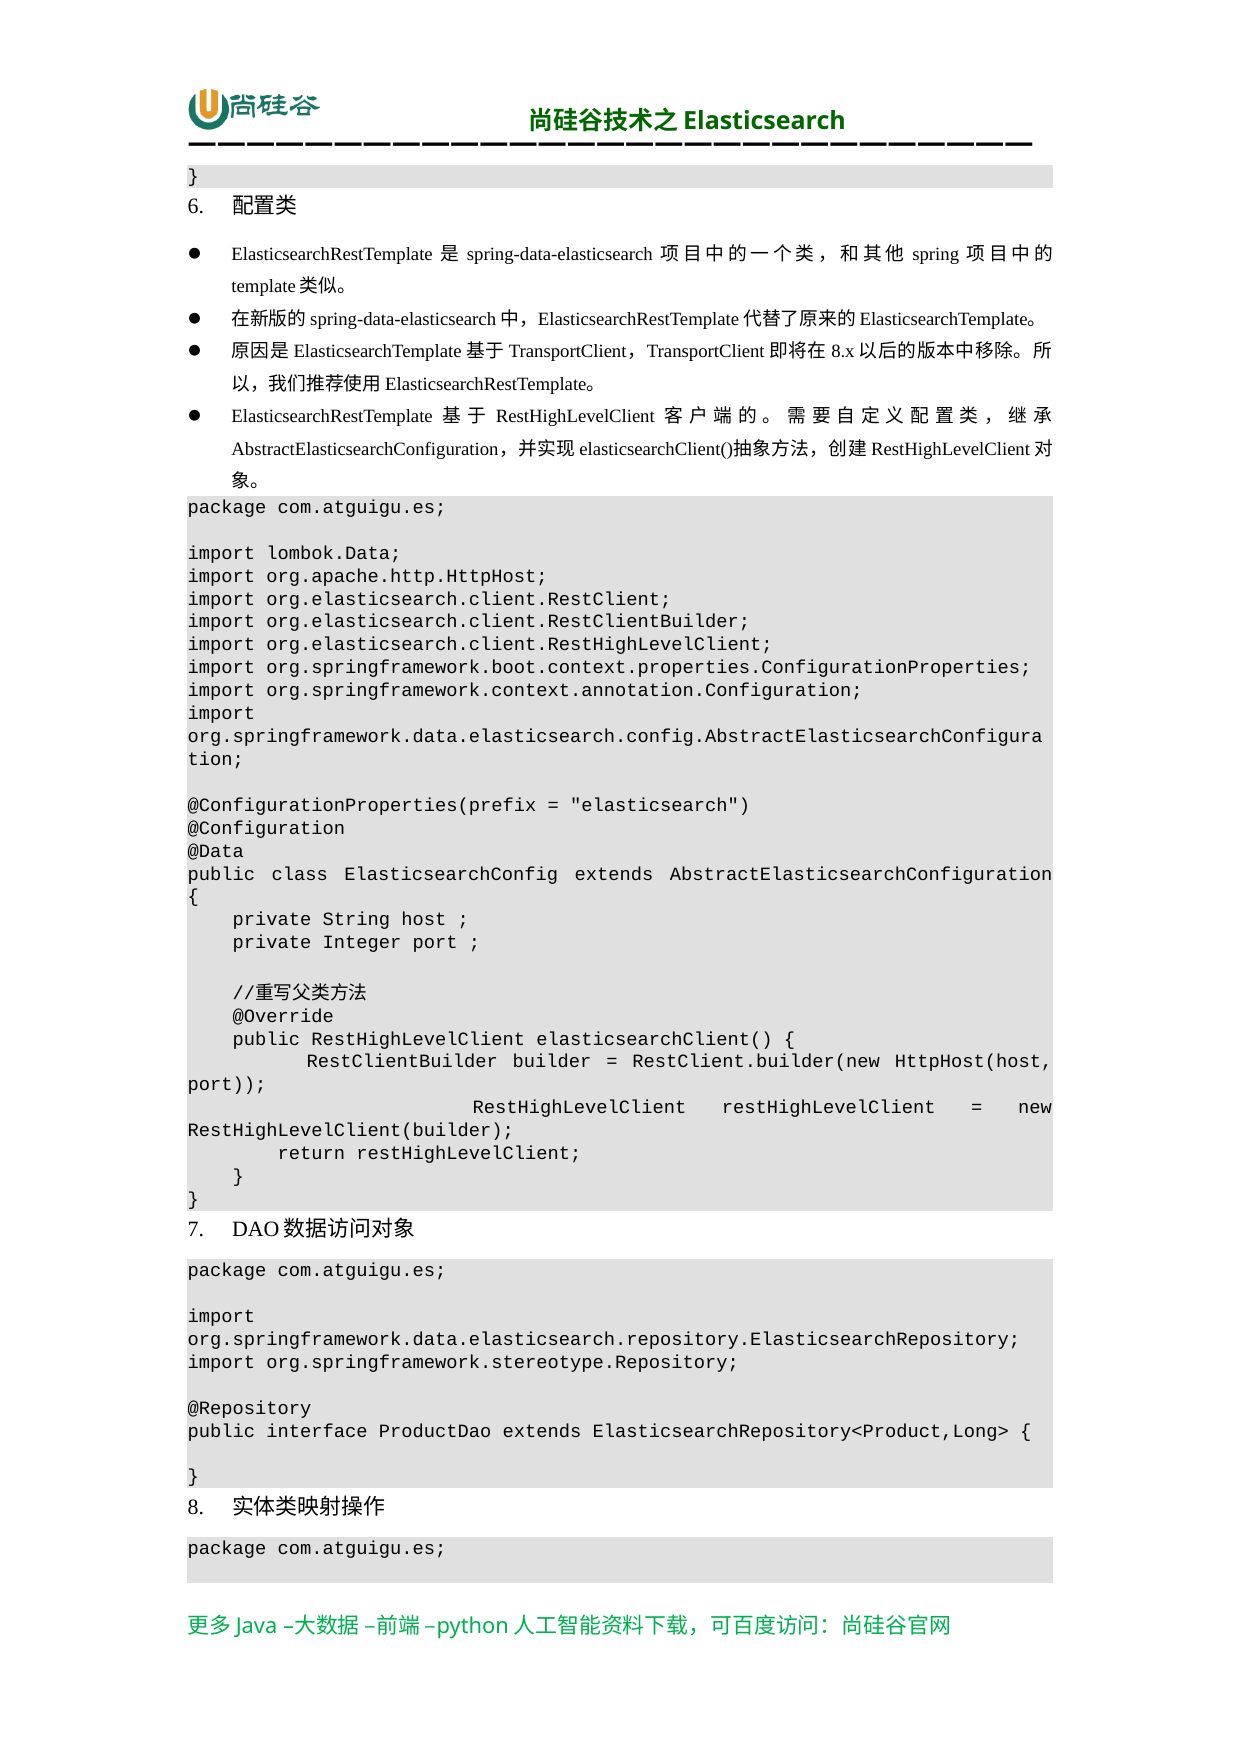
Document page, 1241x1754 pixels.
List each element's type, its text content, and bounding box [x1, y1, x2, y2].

text private Integer port ; [187, 931, 1053, 954]
text import org.elasticsearch.client.RestHighLevelClient; [187, 633, 1053, 656]
text import org.elasticsearch.client.RestClientBuilder; [187, 611, 1053, 633]
text public interface ProductDao extends ElasticsearchRepository<Product,Long> { [187, 1420, 1053, 1443]
list ElasticsearchRestTemplate基于RestHighLevelClient客户端的。需要自定义配置类，继承AbstractElasticsearchConfiguration，并实现elasticsearchClient()抽象方法，创建RestHighLevelClient对象。 [187, 398, 1053, 496]
text import org.springframework.boot.context.properties.ConfigurationProperties; [187, 656, 1053, 679]
text @Repository [187, 1397, 1053, 1420]
list DAO数据访问对象 [187, 1211, 1053, 1243]
text import org.springframework.context.annotation.Configuration; [187, 679, 1053, 702]
text return restHighLevelClient; [187, 1142, 1053, 1165]
text package com.atguigu.es; [187, 496, 1053, 519]
text RestClientBuilder builder = RestClient.builder(new HttpHost(host, port)); [187, 1051, 1053, 1096]
text import org.springframework.data.elasticsearch.config.AbstractElasticsearchConfiguration; [187, 702, 1053, 771]
text import org.elasticsearch.client.RestClient; [187, 588, 1053, 611]
picture [187, 88, 320, 130]
text public class ElasticsearchConfig extends AbstractElasticsearchConfiguration { [187, 863, 1053, 908]
list 在新版的spring-data-elasticsearch中，ElasticsearchRestTemplate代替了原来的ElasticsearchTemplate。 [187, 301, 1053, 333]
text RestHighLevelClient restHighLevelClient = new RestHighLevelClient(builder); [187, 1096, 1053, 1142]
text } [187, 1188, 1053, 1211]
list 原因是ElasticsearchTemplate基于TransportClient，TransportClient即将在8.x以后的版本中移除。所以，我们推荐使用ElasticsearchRestTemplate。 [187, 333, 1053, 398]
text import org.springframework.stereotype.Repository; [187, 1351, 1053, 1374]
text //重写父类方法 [187, 977, 1053, 1005]
text @Data [187, 840, 1053, 863]
text } [187, 1165, 1053, 1188]
text import lombok.Data; [187, 542, 1053, 565]
text private String host ; [187, 908, 1053, 931]
text package com.atguigu.es; [187, 1259, 1053, 1282]
list 配置类 [187, 188, 1053, 220]
text import org.apache.http.HttpHost; [187, 565, 1053, 588]
text } [187, 1466, 1053, 1488]
text public RestHighLevelClient elasticsearchClient() { [187, 1028, 1053, 1051]
text @ConfigurationProperties(prefix = "elasticsearch") [187, 794, 1053, 817]
list ElasticsearchRestTemplate是spring-data-elasticsearch项目中的一个类，和其他spring项目中的template类似。 [187, 236, 1053, 301]
text @Override [187, 1005, 1053, 1028]
text import org.springframework.data.elasticsearch.repository.ElasticsearchRepository; [187, 1305, 1053, 1351]
list 实体类映射操作 [187, 1488, 1053, 1521]
text @Configuration [187, 817, 1053, 840]
text } [187, 165, 1053, 188]
text package com.atguigu.es; [187, 1537, 1053, 1560]
